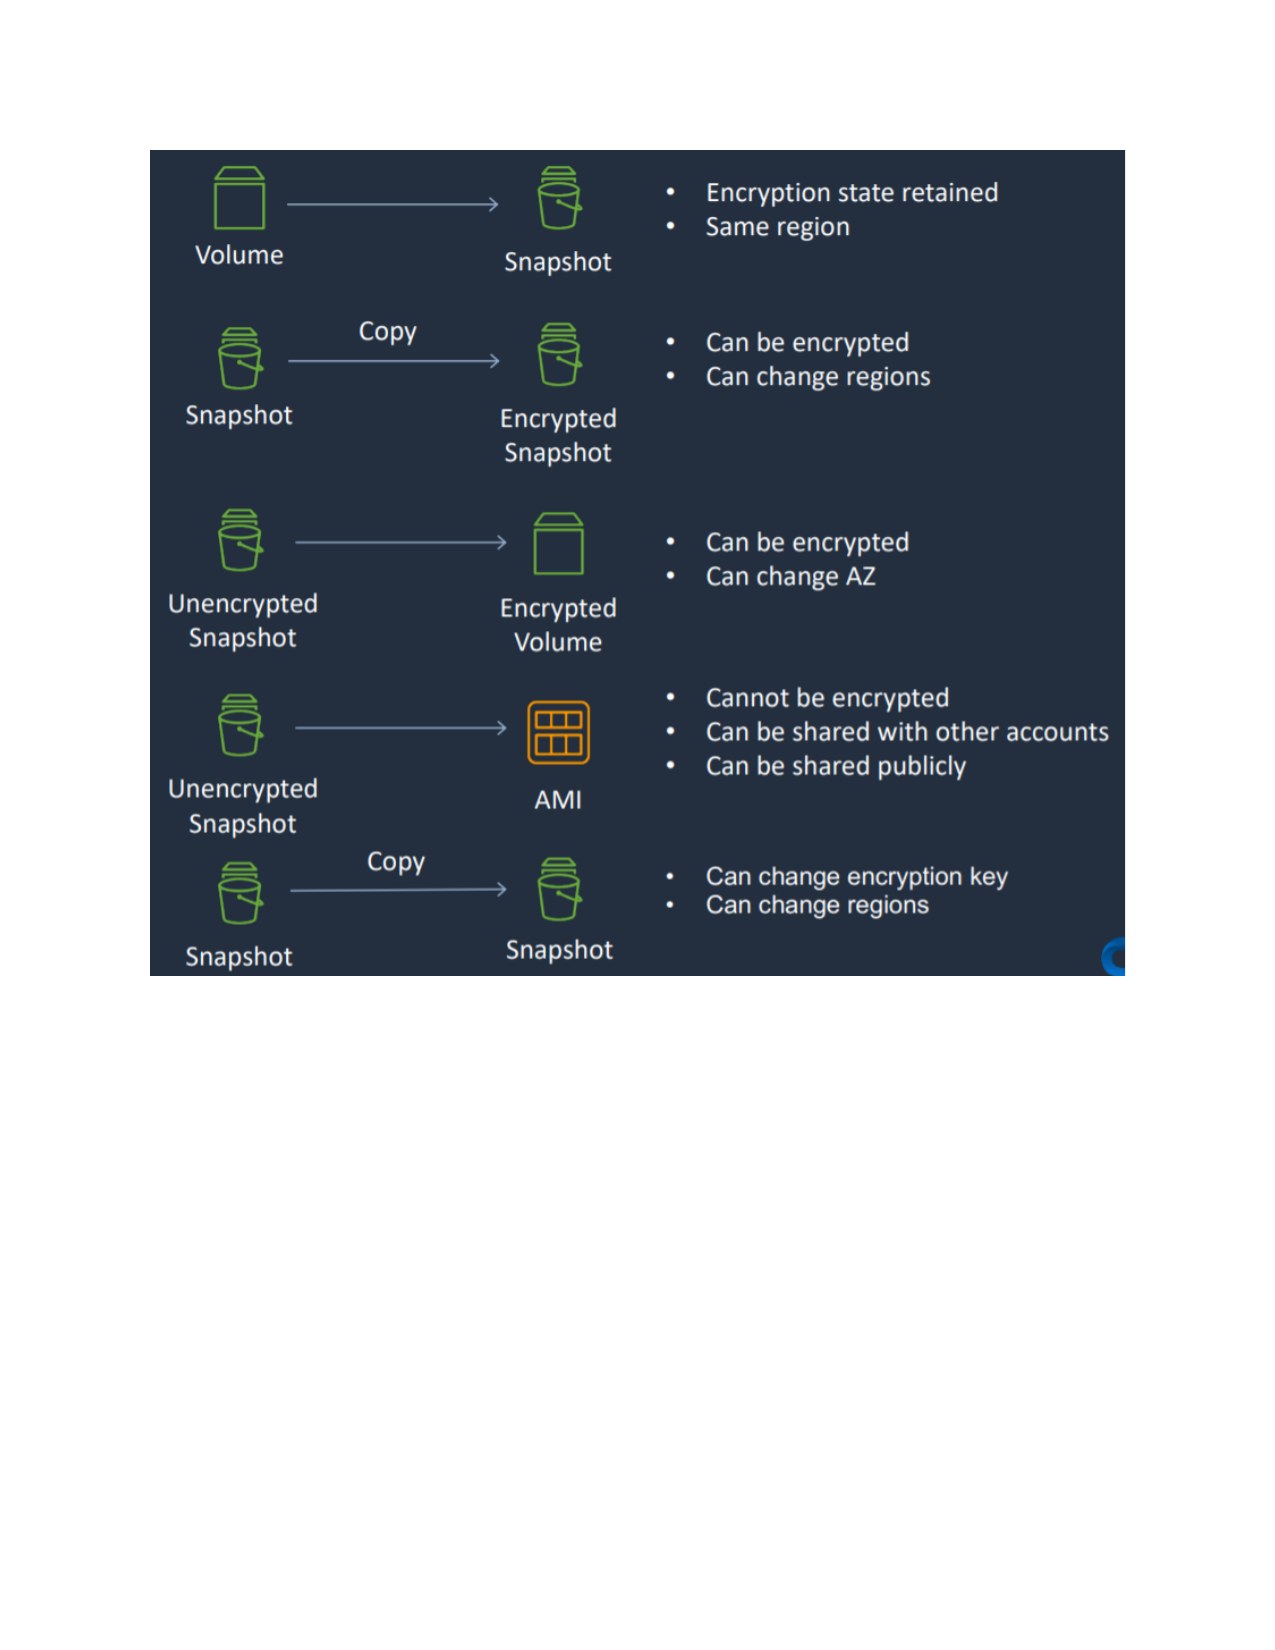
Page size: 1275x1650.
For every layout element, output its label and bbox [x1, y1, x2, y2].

picture [150, 150, 1125, 976]
